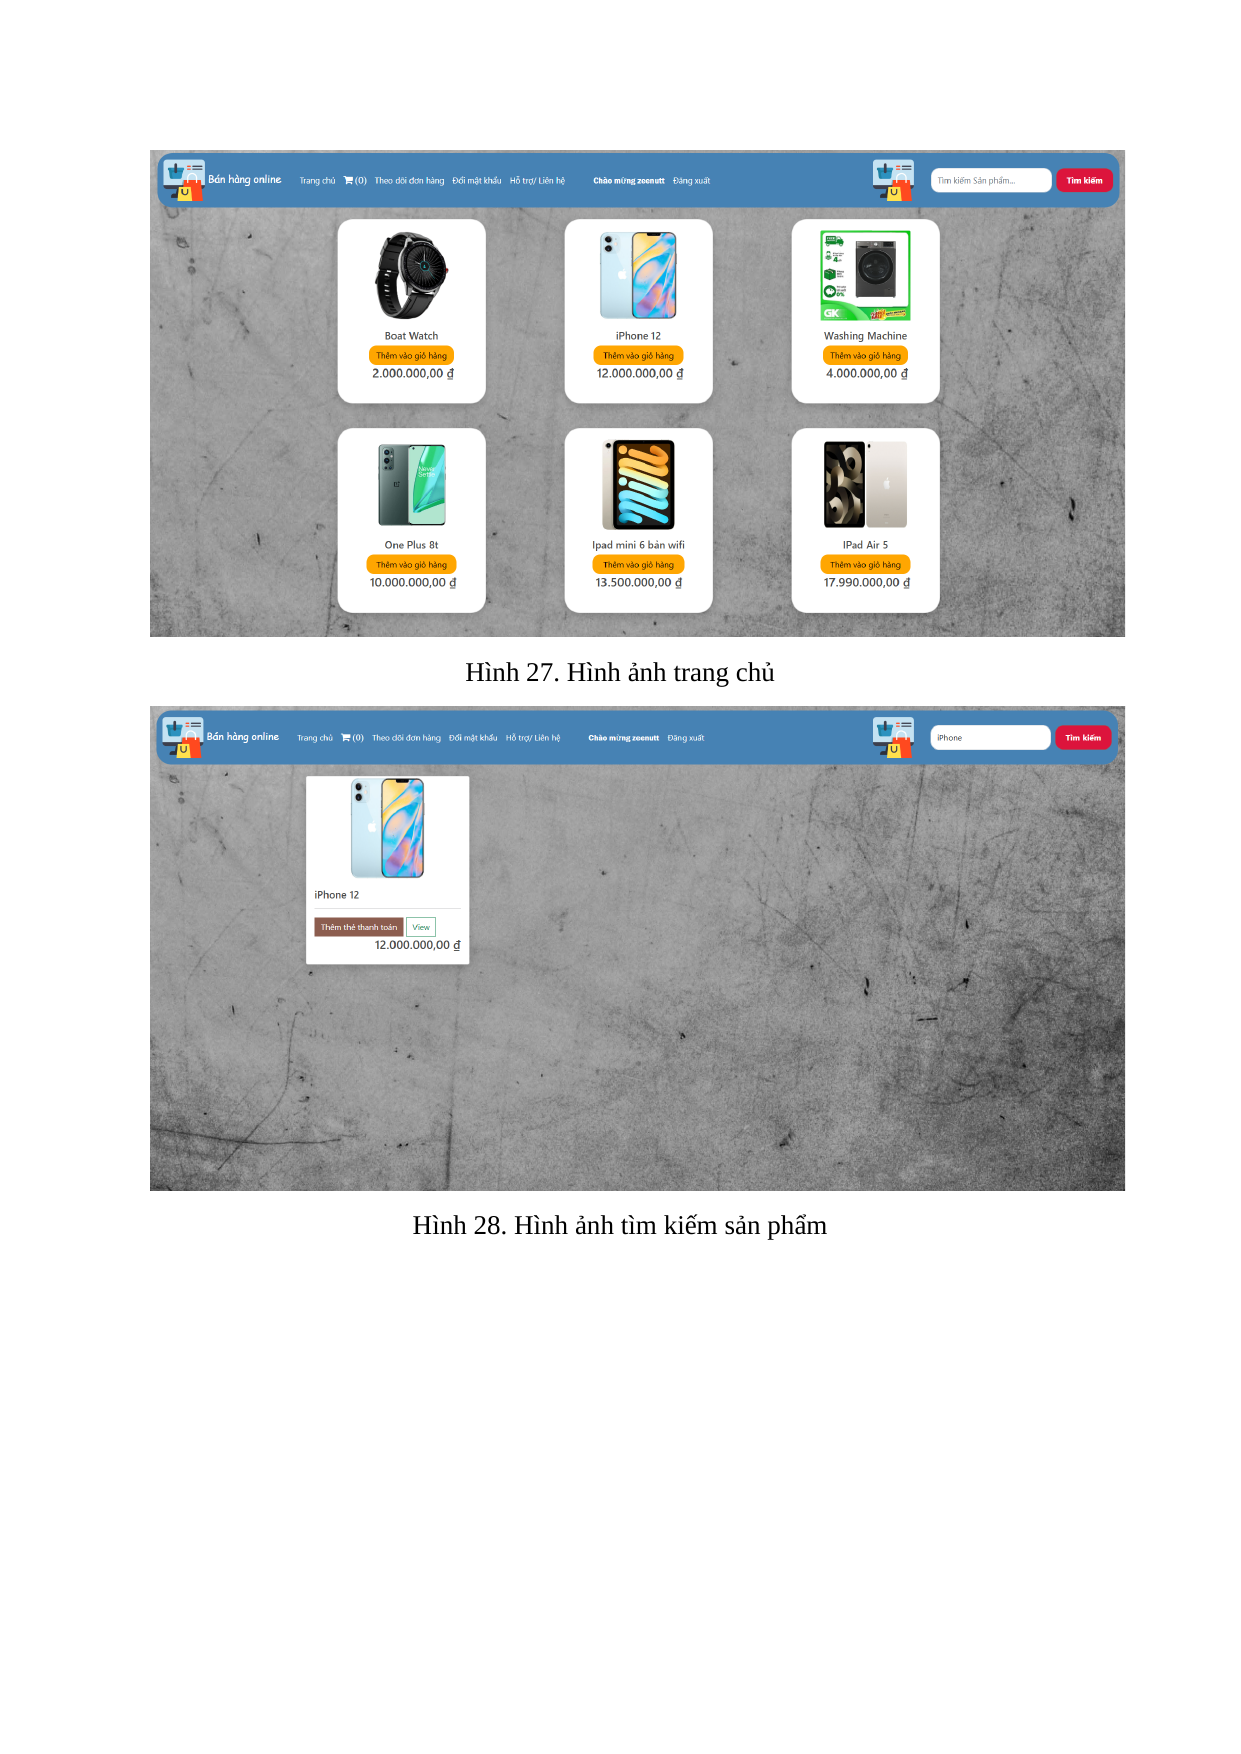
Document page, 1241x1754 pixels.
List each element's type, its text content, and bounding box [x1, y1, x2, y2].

text Hình 28. Hình ảnh tìm kiếm sản phẩm [150, 1209, 1090, 1240]
picture [150, 150, 1125, 637]
text Hình 27. Hình ảnh trang chủ [150, 656, 1090, 687]
picture [150, 706, 1125, 1191]
